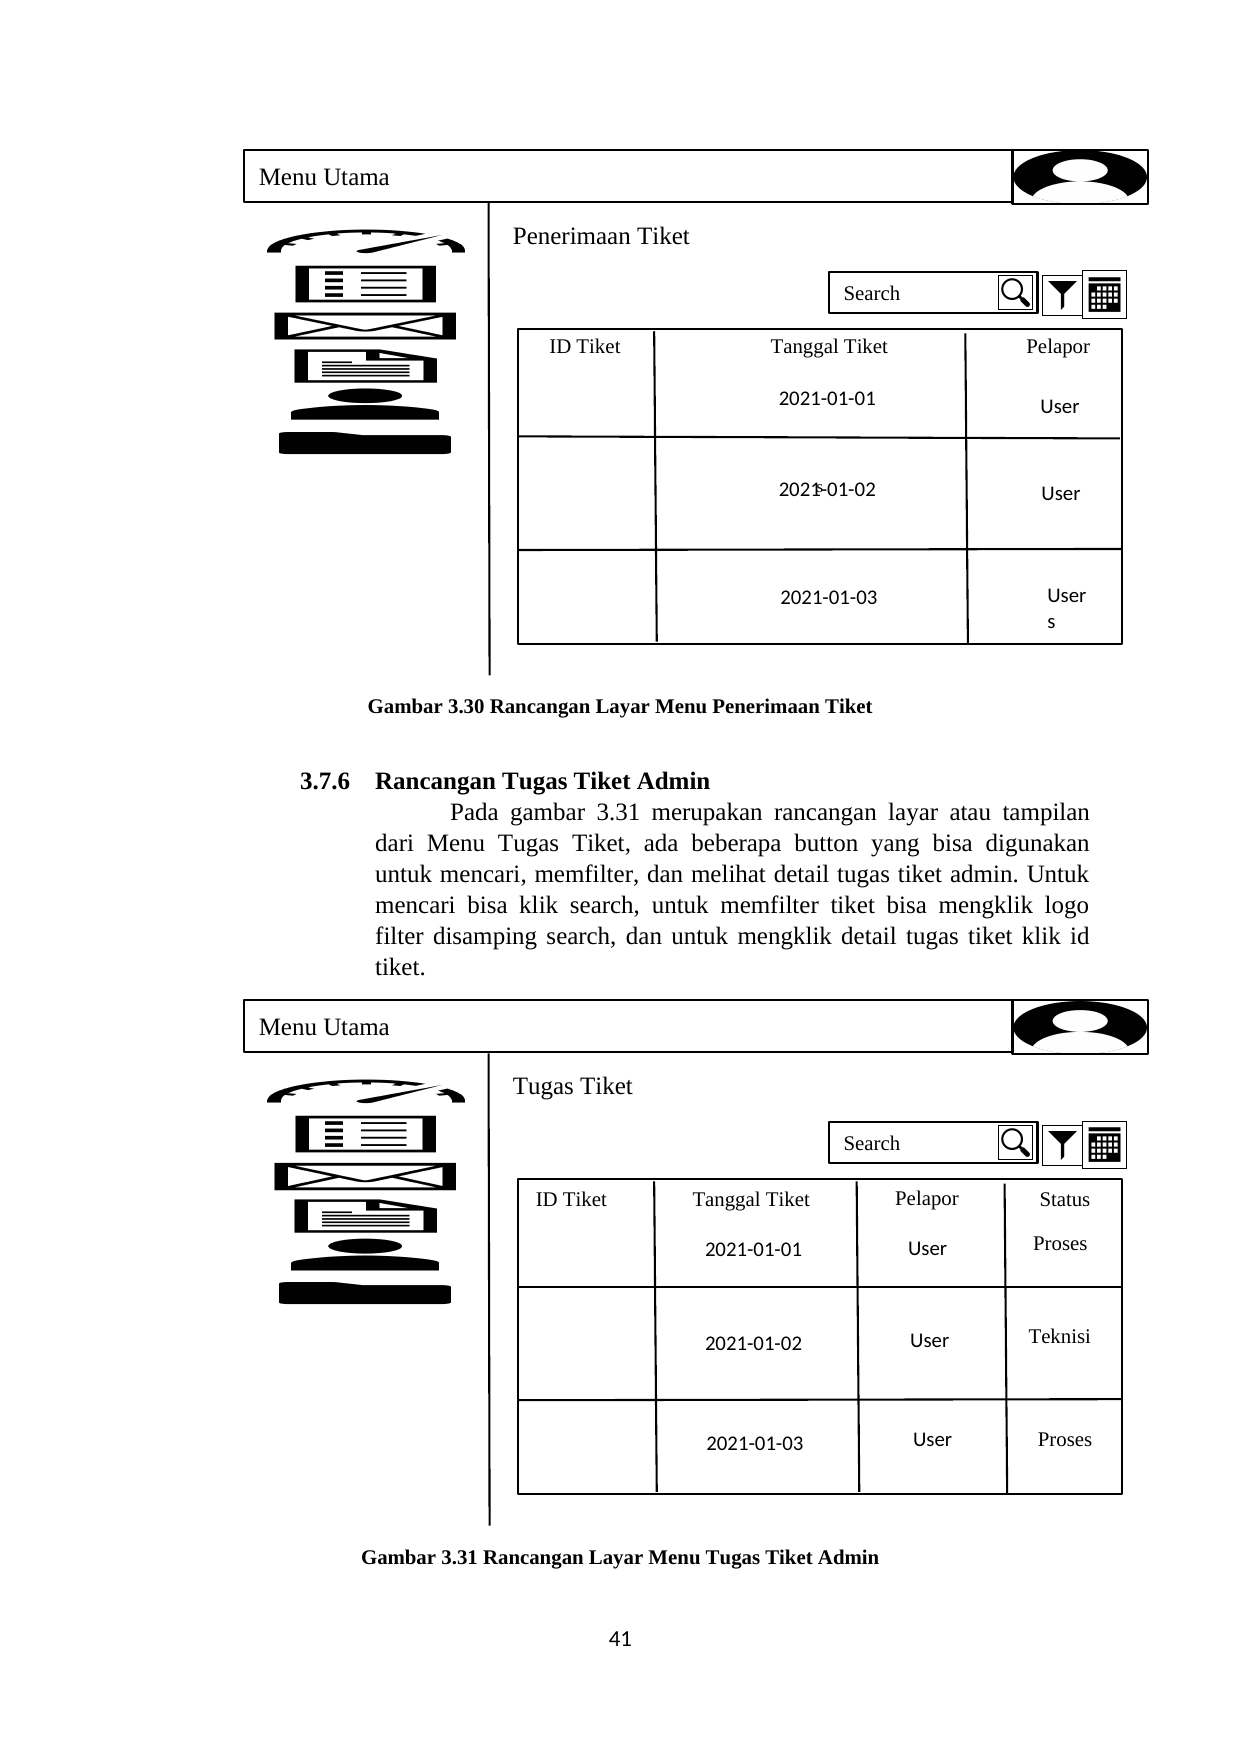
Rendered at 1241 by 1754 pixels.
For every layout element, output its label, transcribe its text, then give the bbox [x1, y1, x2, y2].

picture [1083, 271, 1126, 318]
picture [253, 1068, 476, 1312]
picture [1014, 151, 1147, 203]
picture [1083, 1122, 1126, 1168]
text Pada gambar 3.31 merupakan rancangan layar atau tampilan dari Menu Tugas Tiket, ada beberapa button yang bisa digunakan untuk mencari, memfilter, dan melihat detail tugas tiket admin. Untuk mencari bisa klik search, untuk memfilter tiket bisa mengklik logo filter disamping search, dan untuk mengklik detail tugas tiket klik id tiket. [375, 797, 1090, 981]
picture [999, 1126, 1032, 1159]
picture [1043, 1126, 1082, 1165]
picture [1043, 276, 1082, 315]
picture [1014, 1001, 1147, 1053]
picture [999, 276, 1032, 309]
picture [253, 218, 476, 462]
subtitle Gambar 3.31 Rancangan Layar Menu Tugas Tiket Admin [150, 1545, 1090, 1569]
subtitle Gambar 3.30 Rancangan Layar Menu Penerimaan Tiket [150, 694, 1090, 718]
text Rancangan Tugas Tiket Admin [300, 766, 1090, 795]
